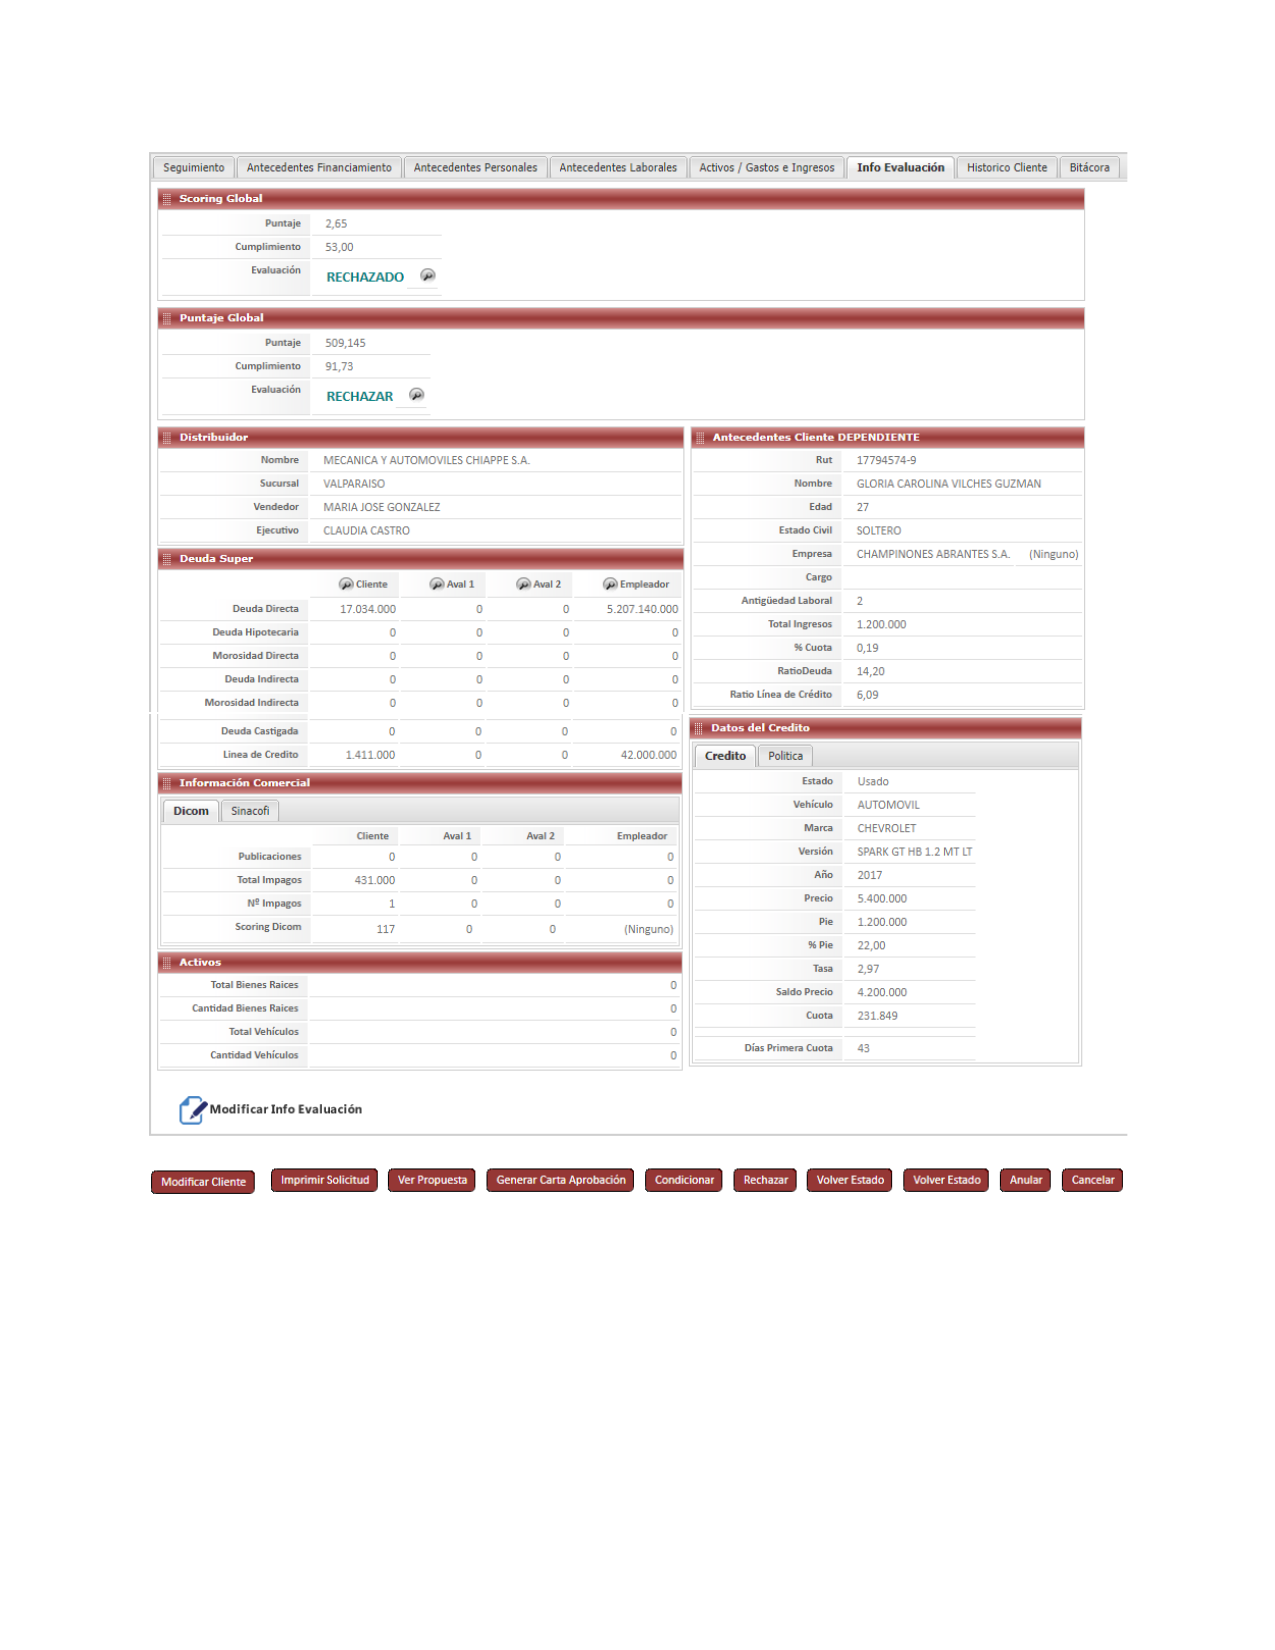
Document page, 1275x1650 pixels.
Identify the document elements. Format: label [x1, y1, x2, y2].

picture [147, 714, 1128, 1198]
picture [147, 147, 1128, 712]
